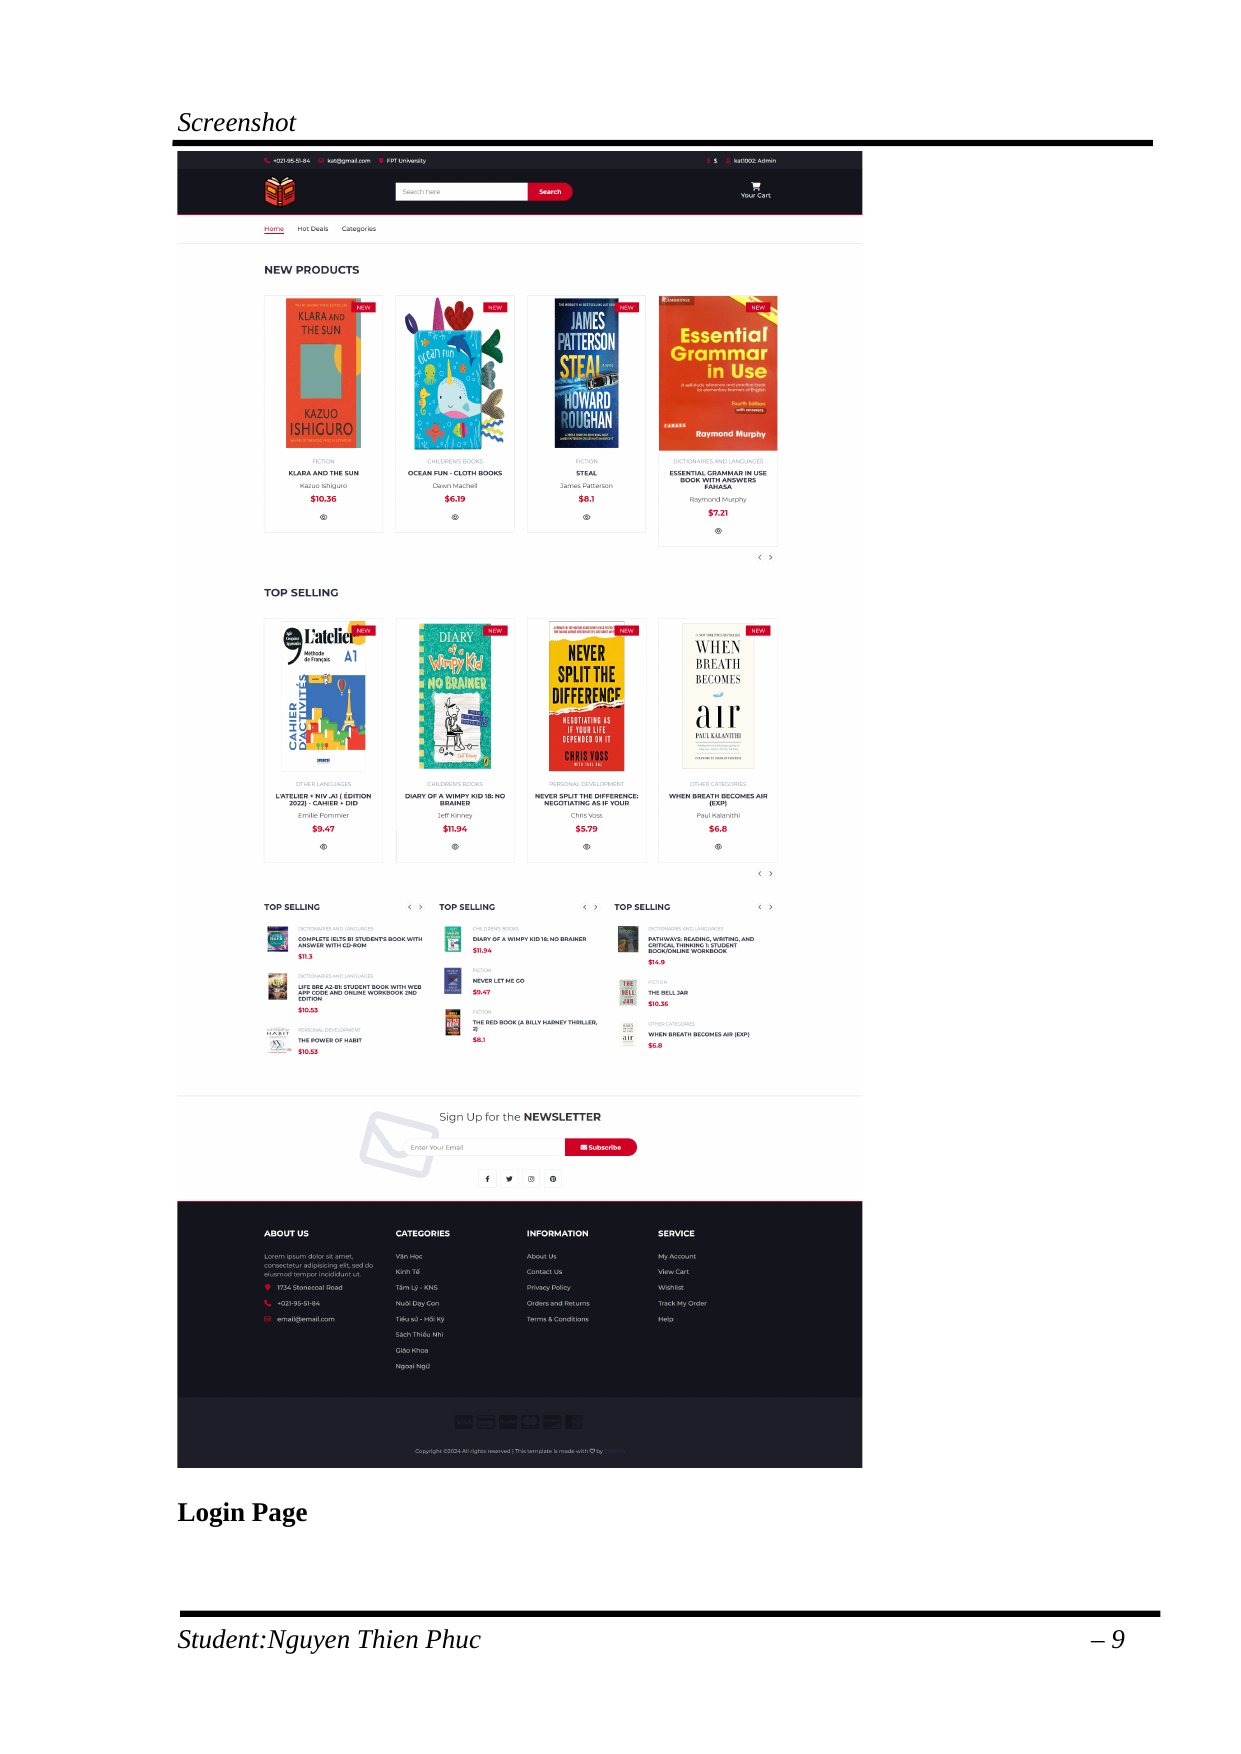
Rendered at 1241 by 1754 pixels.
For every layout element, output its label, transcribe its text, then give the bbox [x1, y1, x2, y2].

picture [177, 151, 863, 1468]
text Login Page [177, 1496, 1122, 1527]
